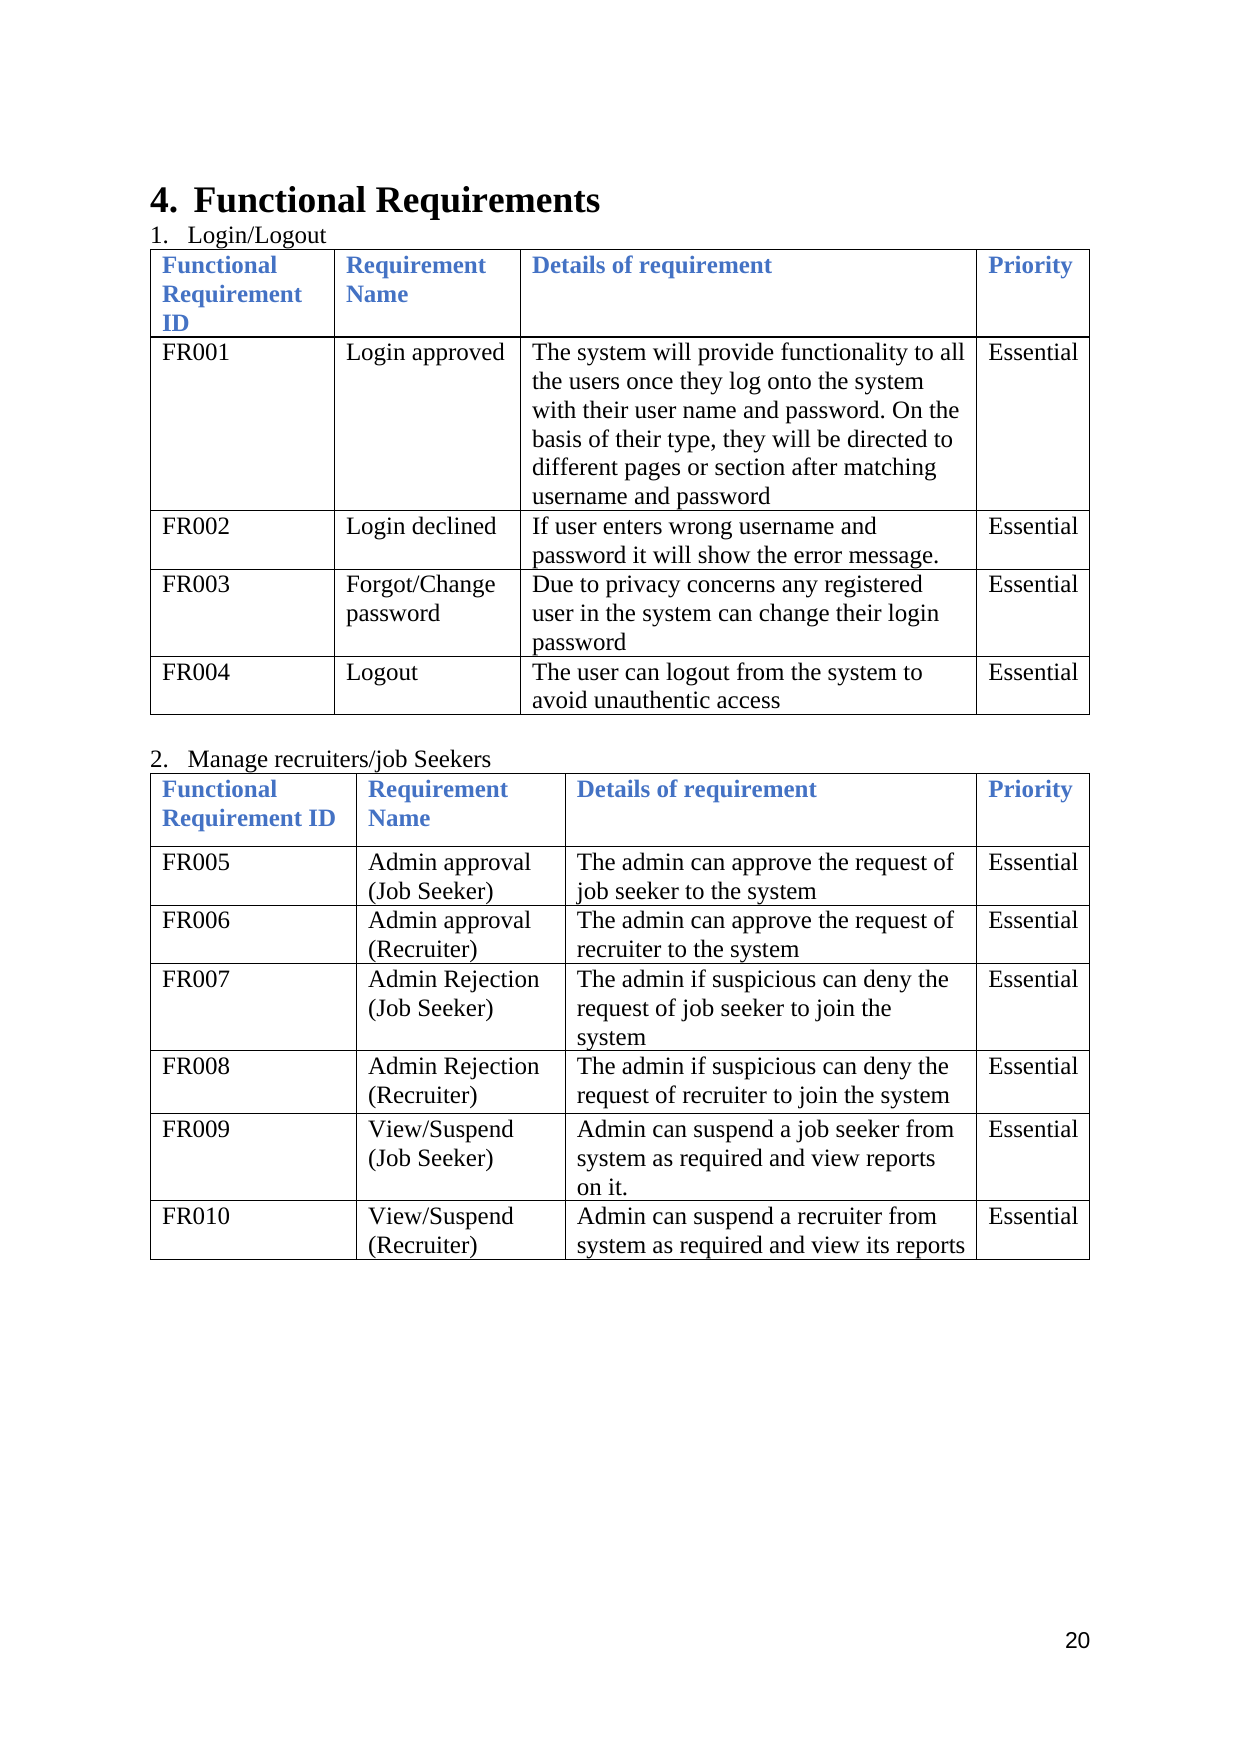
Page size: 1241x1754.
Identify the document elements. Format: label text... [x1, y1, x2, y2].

list Login/Logout [150, 220, 1090, 249]
table_header Details of requirement [521, 250, 976, 336]
table_cell View/Suspend (Job Seeker) [357, 1114, 565, 1200]
table_cell FR003 [151, 570, 334, 656]
table_cell Login declined [335, 511, 520, 568]
table_header Details of requirement [566, 774, 976, 846]
table_cell Admin can suspend a recruiter from system as required and view its reports [566, 1201, 976, 1259]
table_cell Login approved [335, 338, 520, 510]
table_cell Admin approval (Recruiter) [357, 906, 565, 963]
table_cell The system will provide functionality to all the users once they log onto the system with their user name and password. On the basis of their type, they will be directed to different pages or section after matching username and password [521, 338, 976, 510]
table_cell The user can logout from the system to avoid unauthentic access [521, 657, 976, 714]
table_cell The admin if suspicious can deny the request of job seeker to join the system [566, 964, 976, 1050]
table_cell FR010 [151, 1201, 356, 1259]
table_cell Forgot/Change password [335, 570, 520, 656]
table_cell Essential [977, 1114, 1089, 1200]
table_cell Essential [977, 1201, 1089, 1259]
table_cell The admin can approve the request of job seeker to the system [566, 847, 976, 904]
table_header Priority [977, 250, 1089, 336]
table_cell Essential [977, 1051, 1089, 1113]
table_cell FR007 [151, 964, 356, 1050]
table_header Priority [977, 774, 1089, 846]
table_cell Due to privacy concerns any registered user in the system can change their login password [521, 570, 976, 656]
list Functional Requirements [150, 177, 1090, 220]
table_cell Essential [977, 964, 1089, 1050]
table_header Functional Requirement ID [151, 250, 334, 336]
table_cell Logout [335, 657, 520, 714]
table_cell Essential [977, 511, 1089, 568]
table_cell Essential [977, 338, 1089, 510]
table_cell FR008 [151, 1051, 356, 1113]
table_cell The admin if suspicious can deny the request of recruiter to join the system [566, 1051, 976, 1113]
table_cell Admin Rejection (Recruiter) [357, 1051, 565, 1113]
list Manage recruiters/job Seekers [150, 744, 1090, 773]
table_cell Admin Rejection (Job Seeker) [357, 964, 565, 1050]
table_header Requirement Name [357, 774, 565, 846]
table_header Requirement Name [335, 250, 520, 336]
table_header Functional Requirement ID [151, 774, 356, 846]
table_cell Essential [977, 906, 1089, 963]
table_cell Essential [977, 657, 1089, 714]
table_cell Essential [977, 847, 1089, 904]
table_cell FR002 [151, 511, 334, 568]
table_cell FR001 [151, 338, 334, 510]
table_cell The admin can approve the request of recruiter to the system [566, 906, 976, 963]
table_cell View/Suspend (Recruiter) [357, 1201, 565, 1259]
table_cell FR004 [151, 657, 334, 714]
table_cell Admin can suspend a job seeker from system as required and view reports on it. [566, 1114, 976, 1200]
table_cell Essential [977, 570, 1089, 656]
table_cell FR005 [151, 847, 356, 904]
table_cell If user enters wrong username and password it will show the error message. [521, 511, 976, 568]
table_cell FR009 [151, 1114, 356, 1200]
table_cell Admin approval (Job Seeker) [357, 847, 565, 904]
table_cell FR006 [151, 906, 356, 963]
